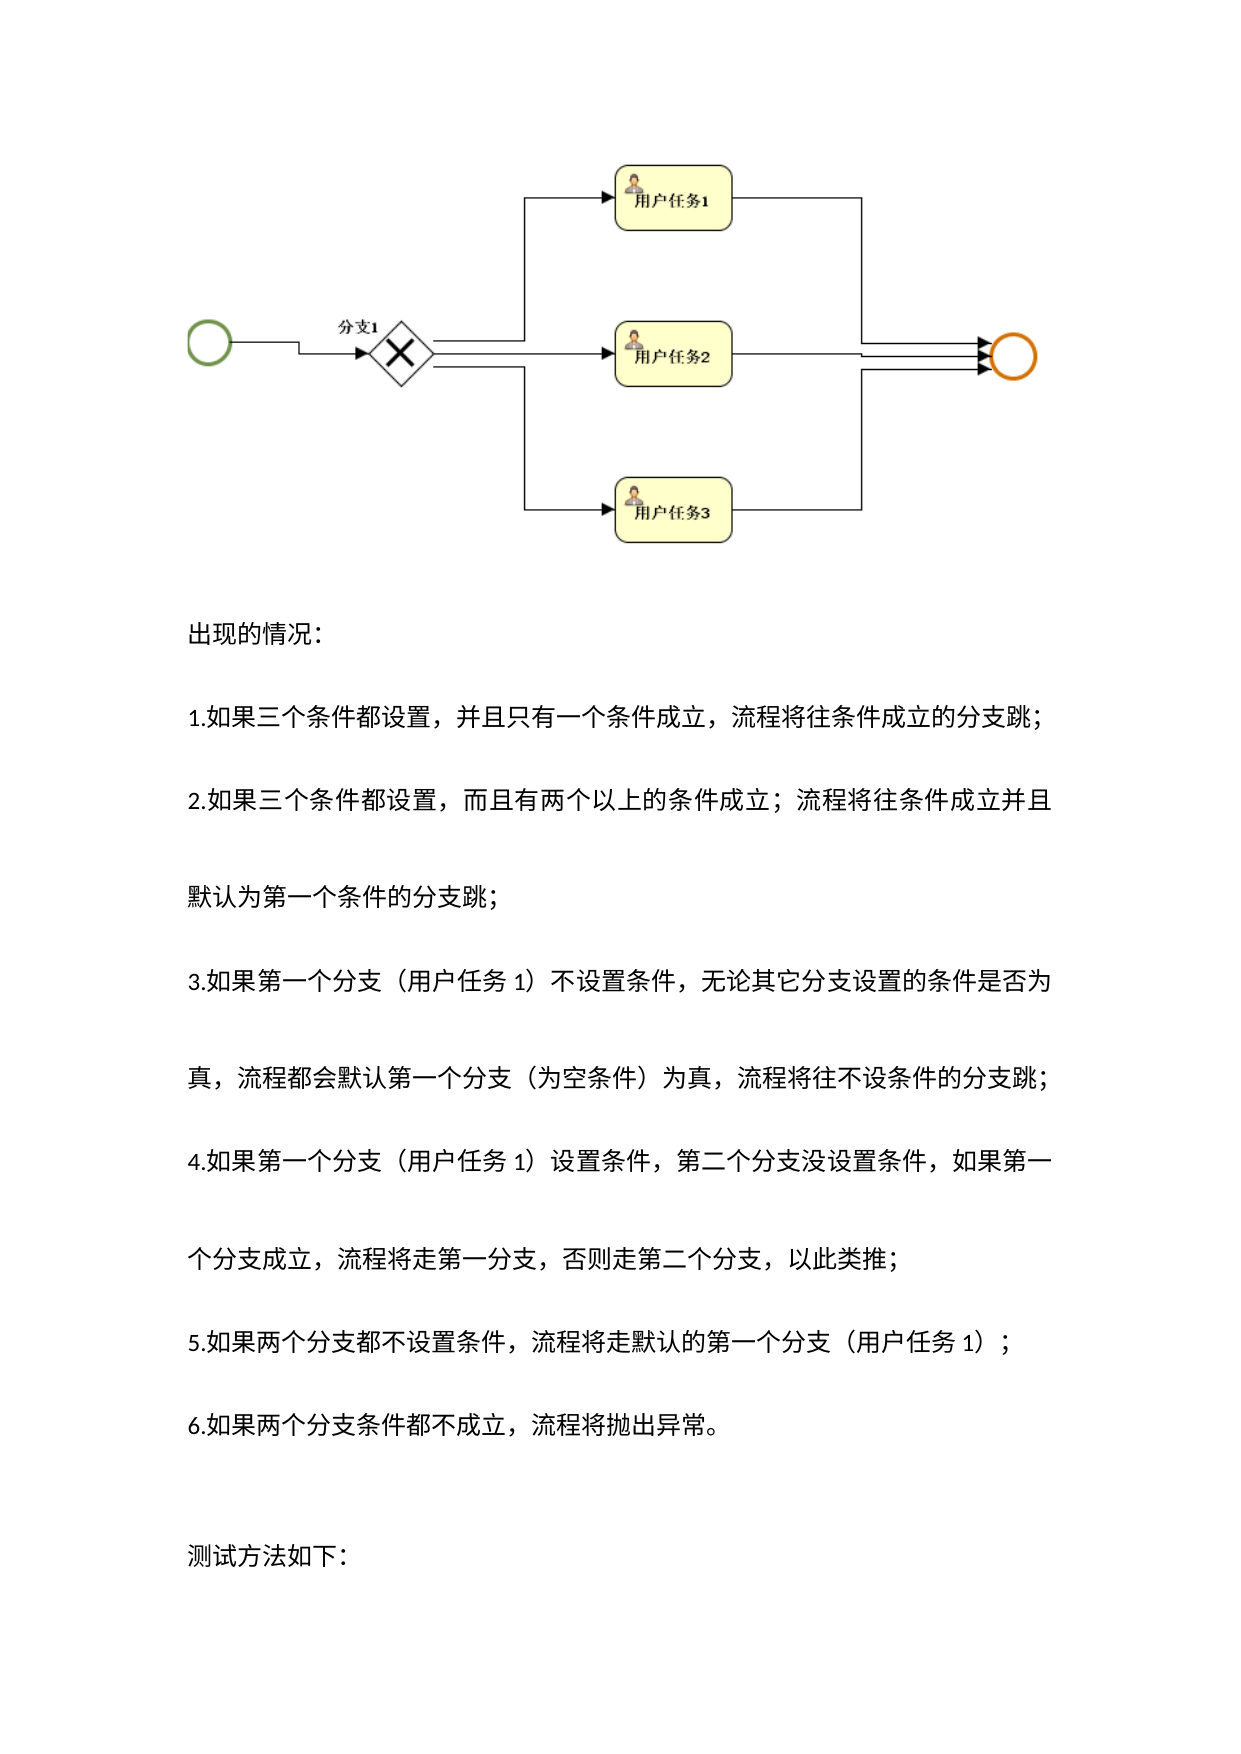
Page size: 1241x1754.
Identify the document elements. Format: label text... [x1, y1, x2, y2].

text 1.如果三个条件都设置，并且只有一个条件成立，流程将往条件成立的分支跳； [187, 683, 1053, 748]
text 2.如果三个条件都设置，而且有两个以上的条件成立；流程将往条件成立并且默认为第一个条件的分支跳； [187, 766, 1053, 928]
text 测试方法如下： [187, 1522, 1053, 1587]
text 3.如果第一个分支（用户任务1）不设置条件，无论其它分支设置的条件是否为真，流程都会默认第一个分支（为空条件）为真，流程将往不设条件的分支跳； [187, 947, 1053, 1109]
text 出现的情况： [187, 600, 1053, 665]
text 5.如果两个分支都不设置条件，流程将走默认的第一个分支（用户任务1）； [187, 1308, 1053, 1373]
picture [187, 162, 1053, 577]
text 4.如果第一个分支（用户任务1）设置条件，第二个分支没设置条件，如果第一个分支成立，流程将走第一分支，否则走第二个分支，以此类推； [187, 1127, 1053, 1290]
text 6.如果两个分支条件都不成立，流程将抛出异常。 [187, 1391, 1053, 1456]
